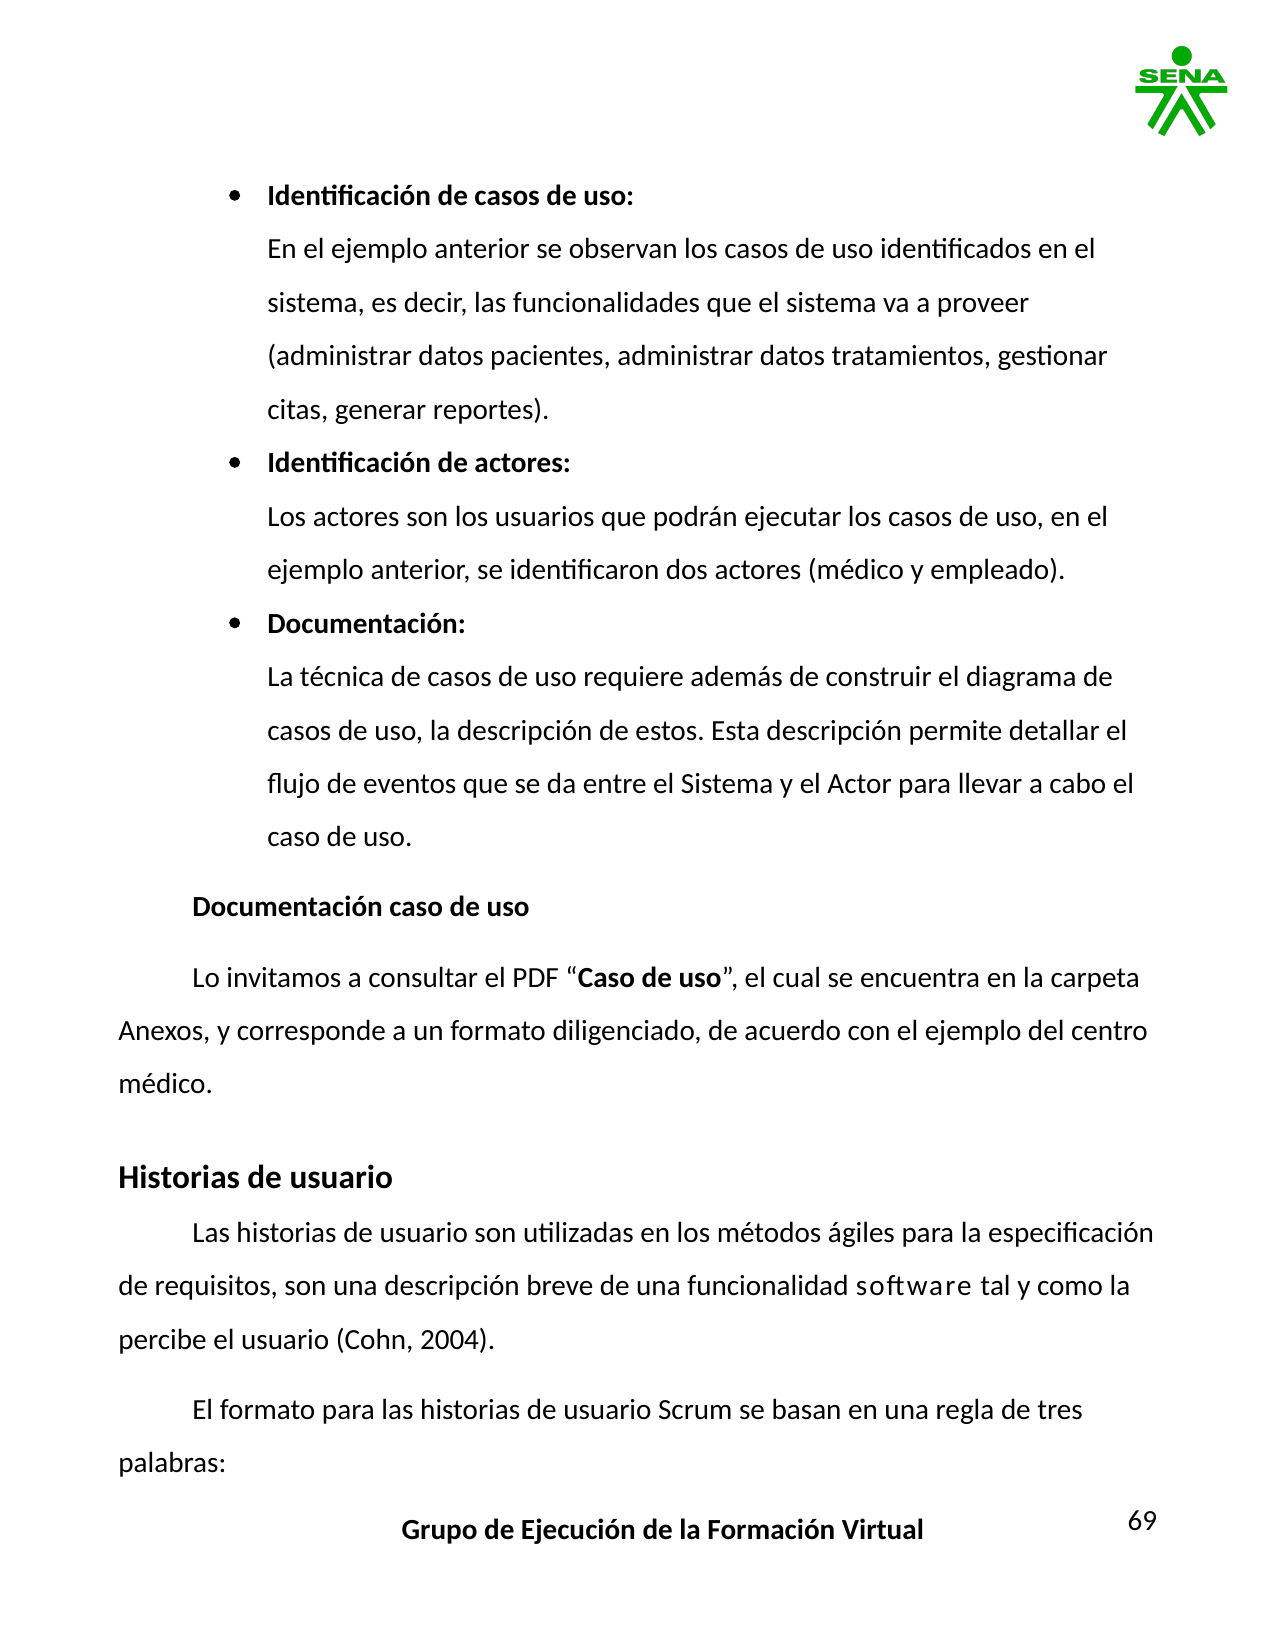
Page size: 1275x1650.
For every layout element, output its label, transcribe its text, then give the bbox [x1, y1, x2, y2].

list Los actores son los usuarios que podrán ejecutar los casos de uso, en el ejemplo anterior, se identificaron dos actores (médico y empleado). [267, 498, 1157, 587]
text Las historias de usuario son utilizadas en los métodos ágiles para la especificación de requisitos, son una descripción breve de una funcionalidad software tal y como la percibe el usuario (Cohn, 2004). [118, 1214, 1157, 1356]
text Documentación caso de uso [118, 888, 1157, 924]
picture [1135, 46, 1228, 136]
subtitle Historias de usuario [118, 1156, 1157, 1197]
list En el ejemplo anterior se observan los casos de uso identificados en el sistema, es decir, las funcionalidades que el sistema va a proveer (administrar datos pacientes, administrar datos tratamientos, gestionar citas, generar reportes). [267, 231, 1157, 427]
list Identificación de casos de uso: [229, 177, 1157, 213]
text Lo invitamos a consultar el PDF “Caso de uso”, el cual se encuentra en la carpeta Anexos, y corresponde a un formato diligenciado, de acuerdo con el ejemplo del centro médico. [118, 959, 1157, 1101]
text El formato para las historias de usuario Scrum se basan en una regla de tres palabras: [118, 1391, 1157, 1480]
list Identificación de actores: [229, 444, 1157, 480]
list Documentación: [229, 605, 1157, 640]
list La técnica de casos de uso requiere además de construir el diagrama de casos de uso, la descripción de estos. Esta descripción permite detallar el flujo de eventos que se da entre el Sistema y el Actor para llevar a cabo el caso de uso. [267, 658, 1157, 854]
